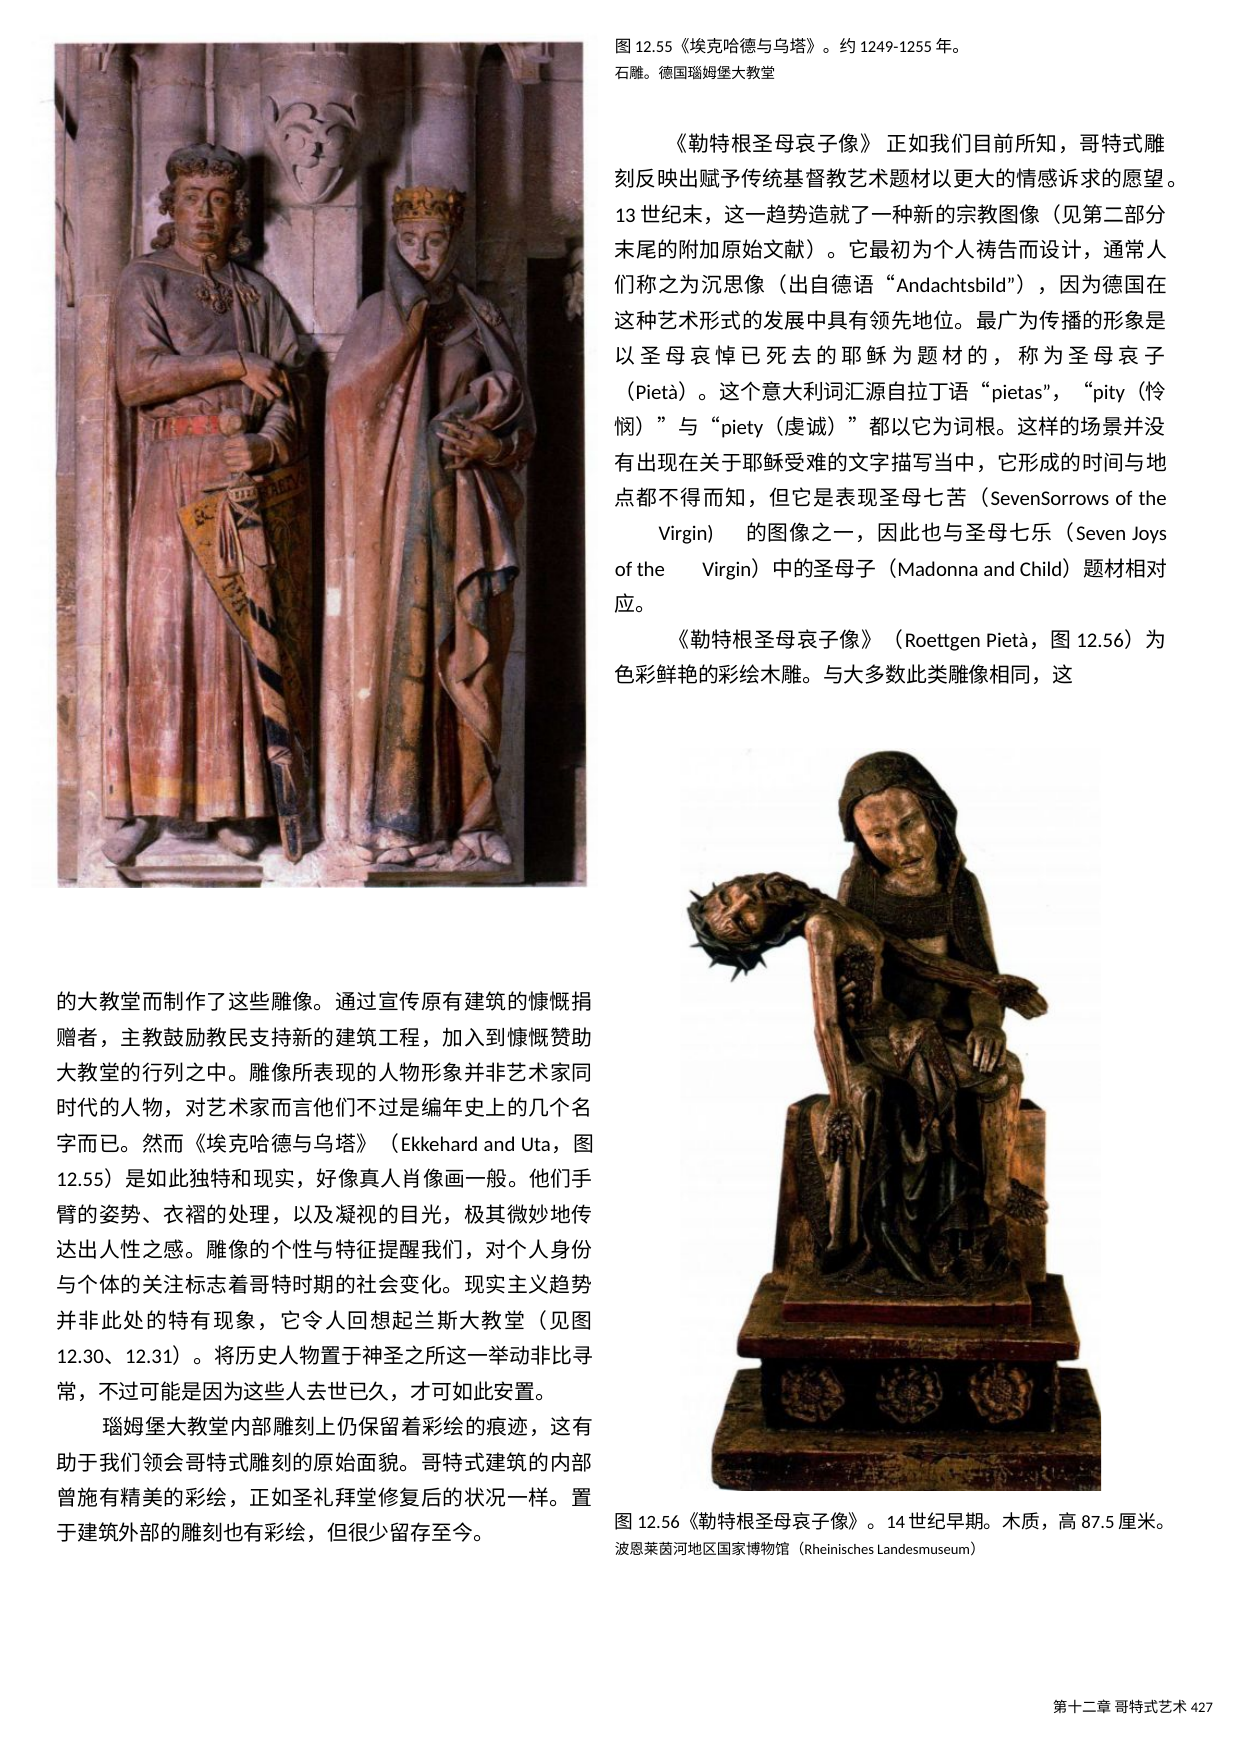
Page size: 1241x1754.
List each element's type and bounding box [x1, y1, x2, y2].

picture [31, 33, 598, 888]
picture [680, 748, 1102, 1491]
